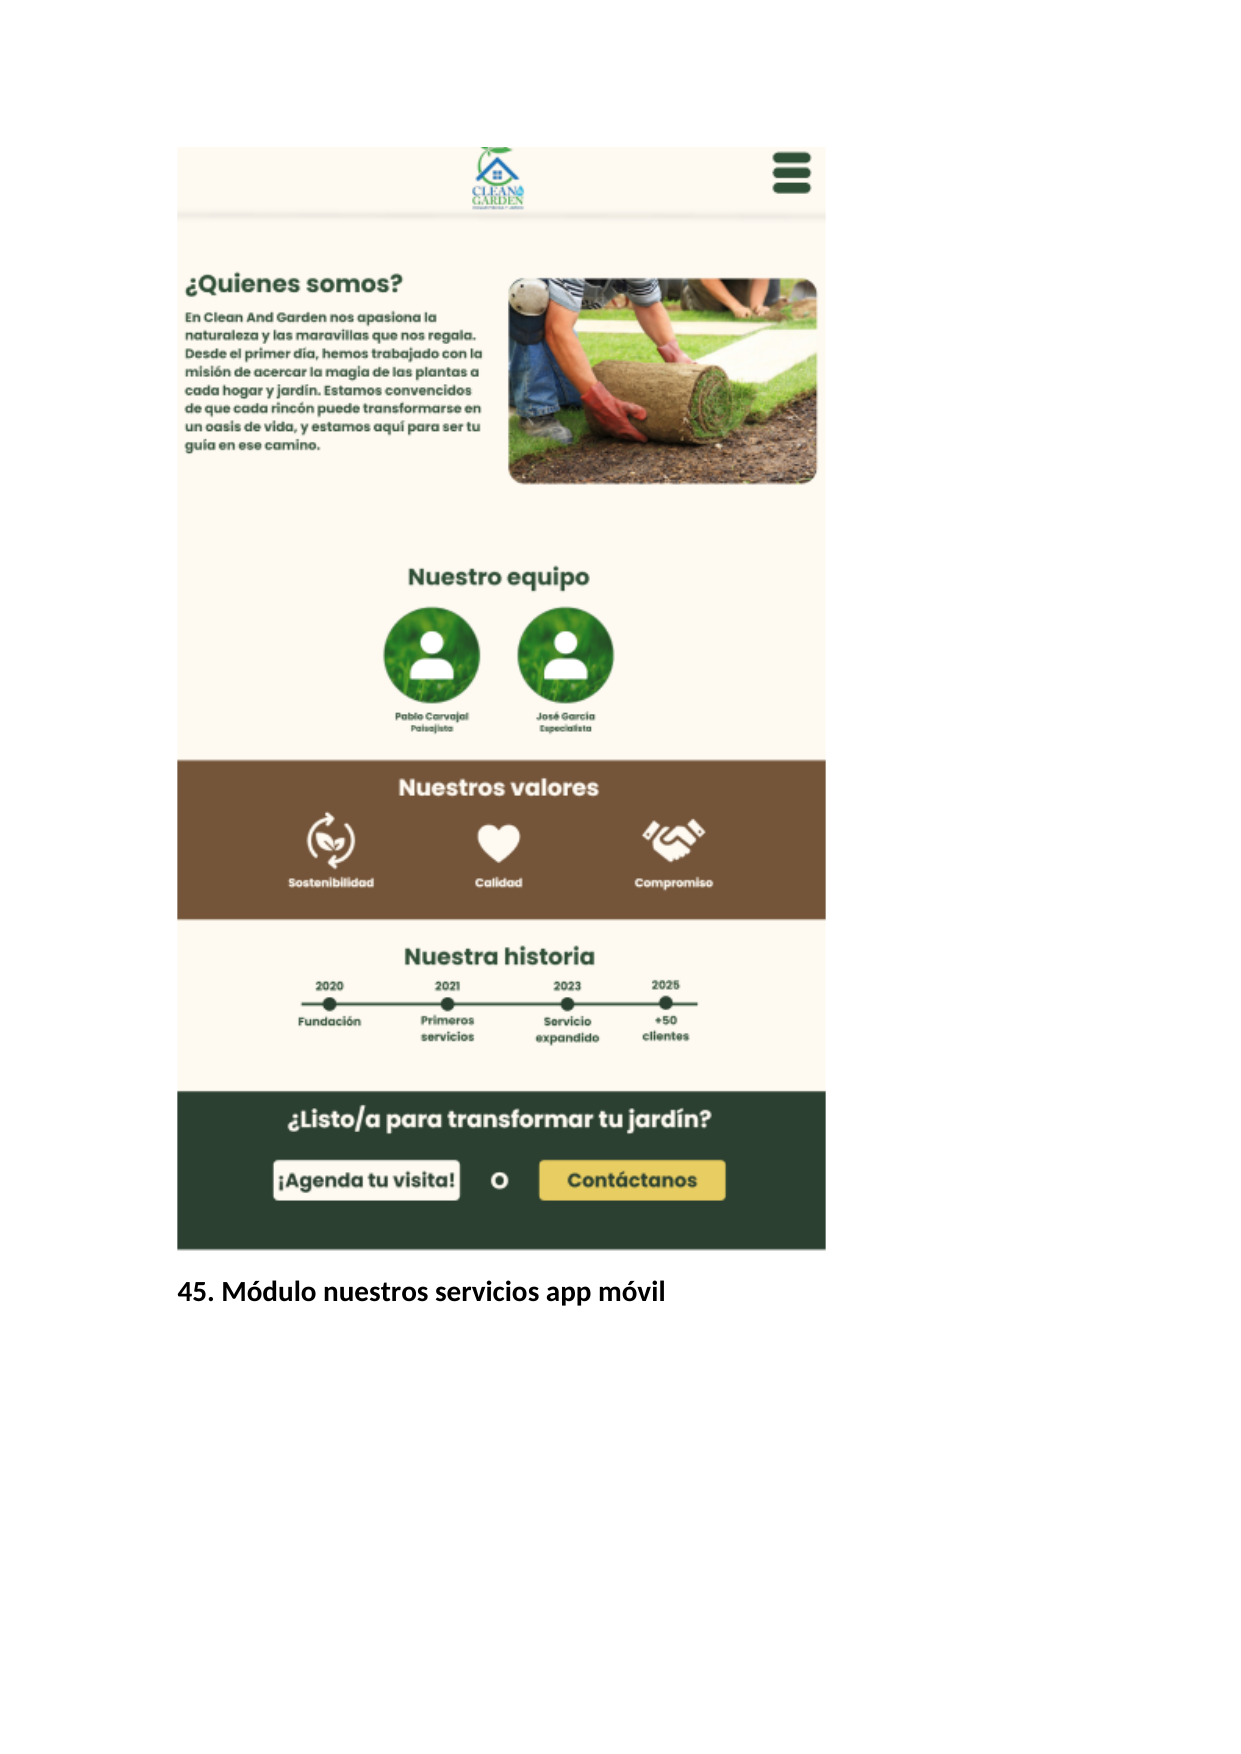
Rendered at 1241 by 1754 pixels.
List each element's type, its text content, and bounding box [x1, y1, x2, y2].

picture [177, 147, 826, 1254]
text 45. Módulo nuestros servicios app móvil [177, 1273, 1063, 1308]
